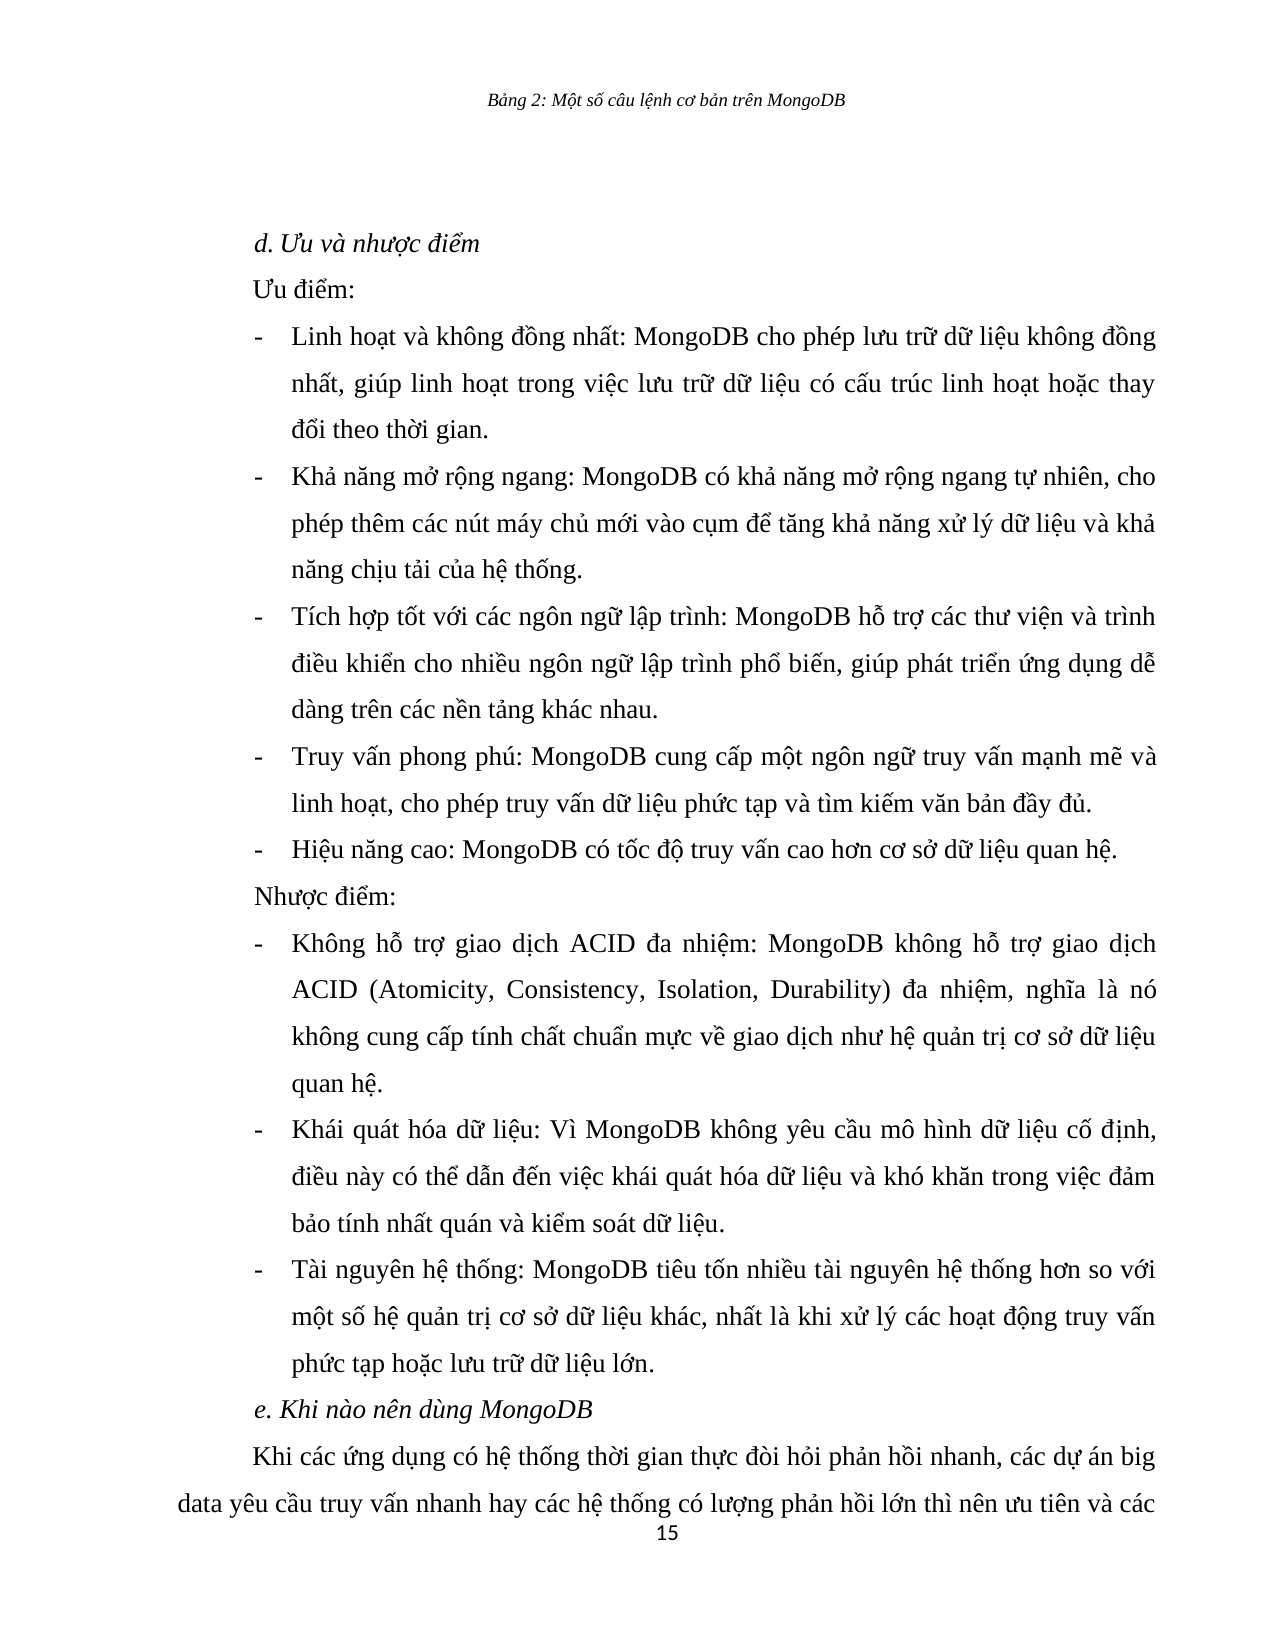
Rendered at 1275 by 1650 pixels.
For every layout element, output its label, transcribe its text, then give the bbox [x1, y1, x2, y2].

text Ưu điểm: [177, 273, 1157, 304]
list Hiệu năng cao: MongoDB có tốc độ truy vấn cao hơn cơ sở dữ liệu quan hệ. [254, 833, 1157, 864]
list Tài nguyên hệ thống: MongoDB tiêu tốn nhiều tài nguyên hệ thống hơn so với một số hệ quản trị cơ sở dữ liệu khác, nhất là khi xử lý các hoạt động truy vấn phức tạp hoặc lưu trữ dữ liệu lớn. [254, 1253, 1157, 1378]
list Tích hợp tốt với các ngôn ngữ lập trình: MongoDB hỗ trợ các thư viện và trình điều khiển cho nhiều ngôn ngữ lập trình phổ biến, giúp phát triển ứng dụng dễ dàng trên các nền tảng khác nhau. [254, 600, 1157, 724]
text Bảng 2: Một số câu lệnh cơ bản trên MongoDB [177, 89, 1157, 110]
text Nhược điểm: [254, 880, 1157, 911]
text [177, 1440, 1157, 1518]
list Linh hoạt và không đồng nhất: MongoDB cho phép lưu trữ dữ liệu không đồng nhất, giúp linh hoạt trong việc lưu trữ dữ liệu có cấu trúc linh hoạt hoặc thay đổi theo thời gian. [254, 320, 1157, 444]
list Khi nào nên dùng MongoDB [254, 1393, 1157, 1424]
list Truy vấn phong phú: MongoDB cung cấp một ngôn ngữ truy vấn mạnh mẽ và linh hoạt, cho phép truy vấn dữ liệu phức tạp và tìm kiếm văn bản đầy đủ. [254, 740, 1157, 818]
list Không hỗ trợ giao dịch ACID đa nhiệm: MongoDB không hỗ trợ giao dịch ACID (Atomicity, Consistency, Isolation, Durability) đa nhiệm, nghĩa là nó không cung cấp tính chất chuẩn mực về giao dịch như hệ quản trị cơ sở dữ liệu quan hệ. [254, 927, 1157, 1098]
list Khái quát hóa dữ liệu: Vì MongoDB không yêu cầu mô hình dữ liệu cố định, điều này có thể dẫn đến việc khái quát hóa dữ liệu và khó khăn trong việc đảm bảo tính nhất quán và kiểm soát dữ liệu. [254, 1113, 1157, 1238]
list Ưu và nhược điểm [254, 227, 1157, 258]
list Khả năng mở rộng ngang: MongoDB có khả năng mở rộng ngang tự nhiên, cho phép thêm các nút máy chủ mới vào cụm để tăng khả năng xử lý dữ liệu và khả năng chịu tải của hệ thống. [254, 460, 1157, 584]
